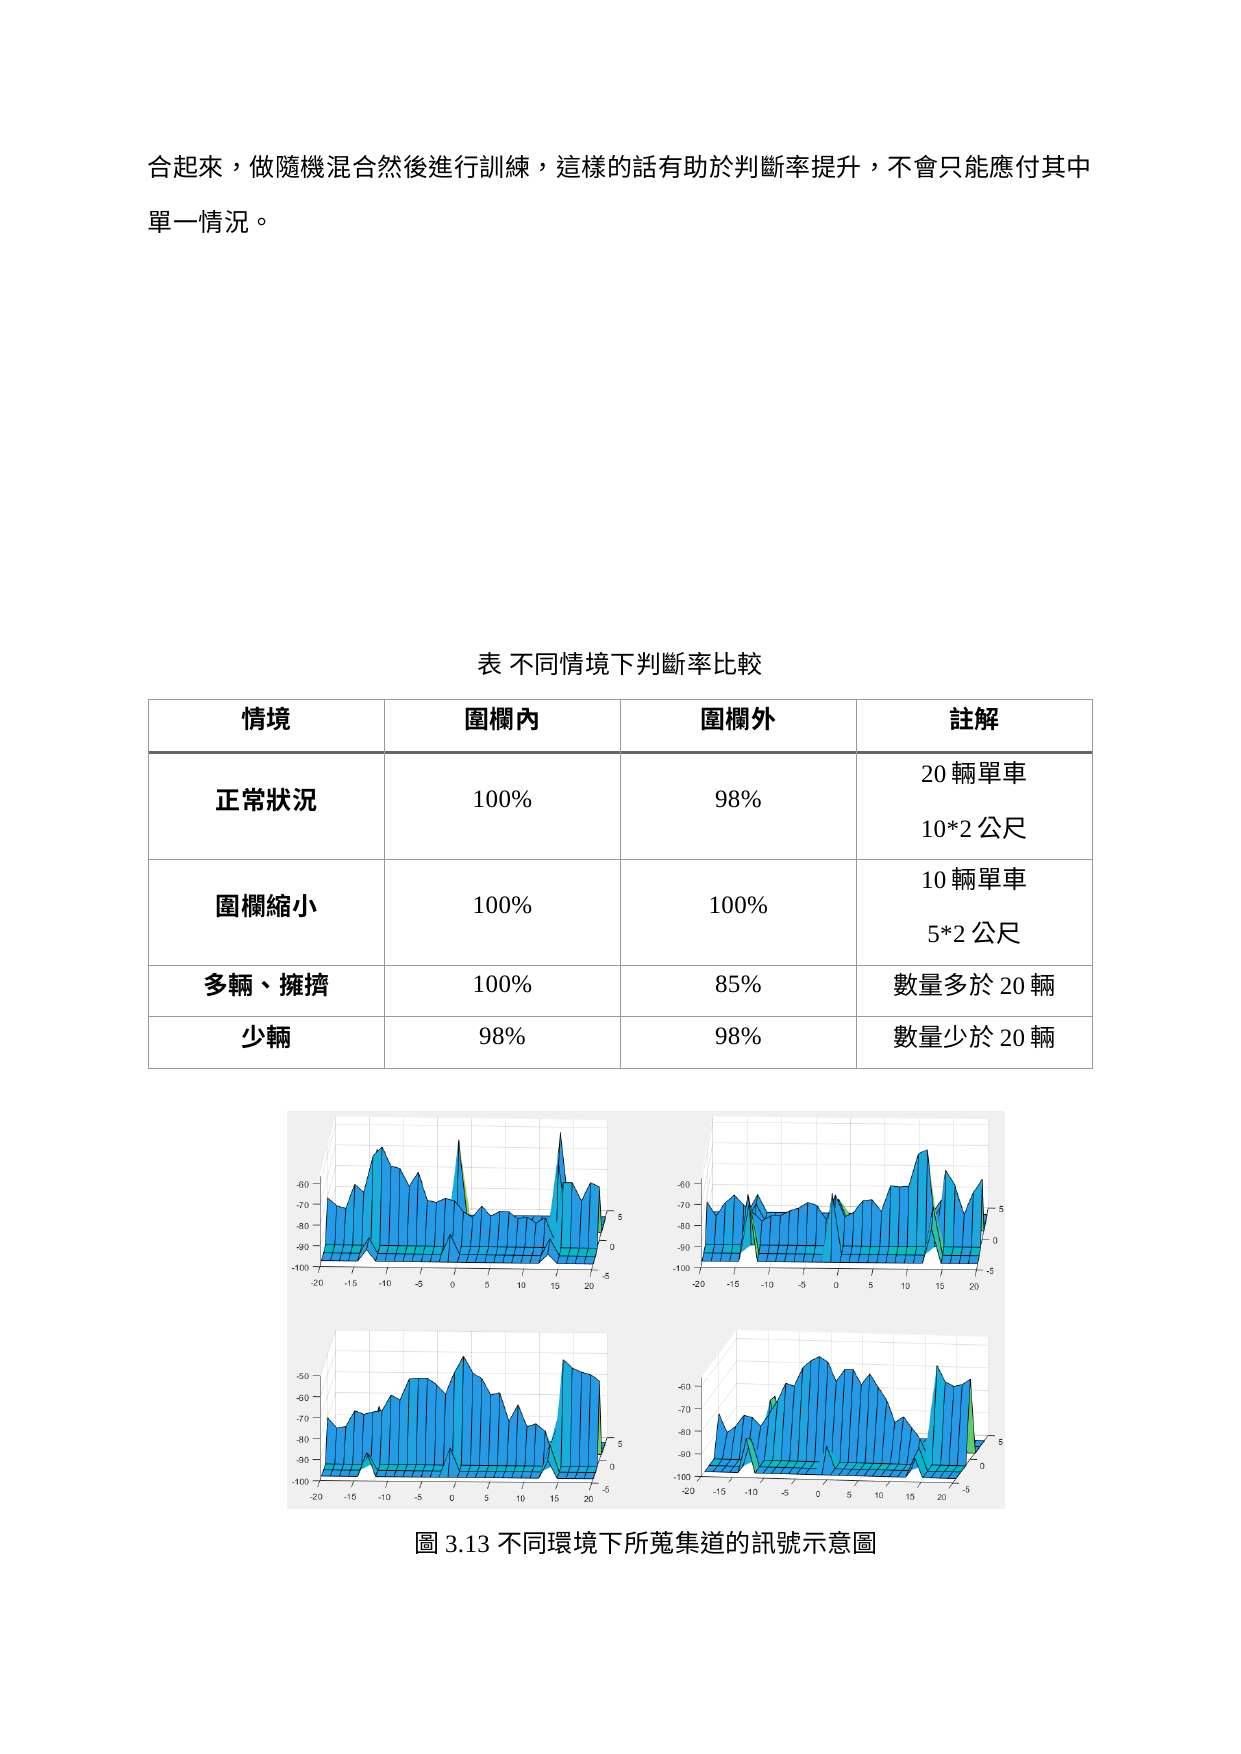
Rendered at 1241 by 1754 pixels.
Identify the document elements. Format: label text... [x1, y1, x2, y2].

table_header 情境 [149, 700, 384, 751]
table_header 圍欄外 [621, 700, 856, 751]
table_cell 100% [385, 860, 620, 964]
table_cell 85% [621, 966, 856, 1016]
table_cell 100% [385, 754, 620, 858]
picture [287, 1111, 1005, 1509]
table_cell 多輛、擁擠 [149, 966, 384, 1016]
text 圖3.13 不同環境下所蒐集道的訊號示意圖 [148, 1523, 1092, 1559]
text 表 不同情境下判斷率比較 [148, 644, 1092, 681]
table_cell 圍欄縮小 [149, 860, 384, 964]
table_cell 98% [621, 754, 856, 858]
table_cell 少輛 [149, 1017, 384, 1068]
table_cell 20輛單車 10*2公尺 [857, 754, 1092, 858]
table_cell 數量少於20輛 [857, 1017, 1092, 1068]
table_header 圍欄內 [385, 700, 620, 751]
table_cell 數量多於20輛 [857, 966, 1092, 1016]
table_cell 98% [385, 1017, 620, 1068]
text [148, 148, 1092, 238]
table_header 註解 [857, 700, 1092, 751]
table_cell 正常狀況 [149, 754, 384, 858]
table_cell 100% [385, 966, 620, 1016]
table_cell 98% [621, 1017, 856, 1068]
table_cell 100% [621, 860, 856, 964]
table_cell 10輛單車 5*2公尺 [857, 860, 1092, 964]
